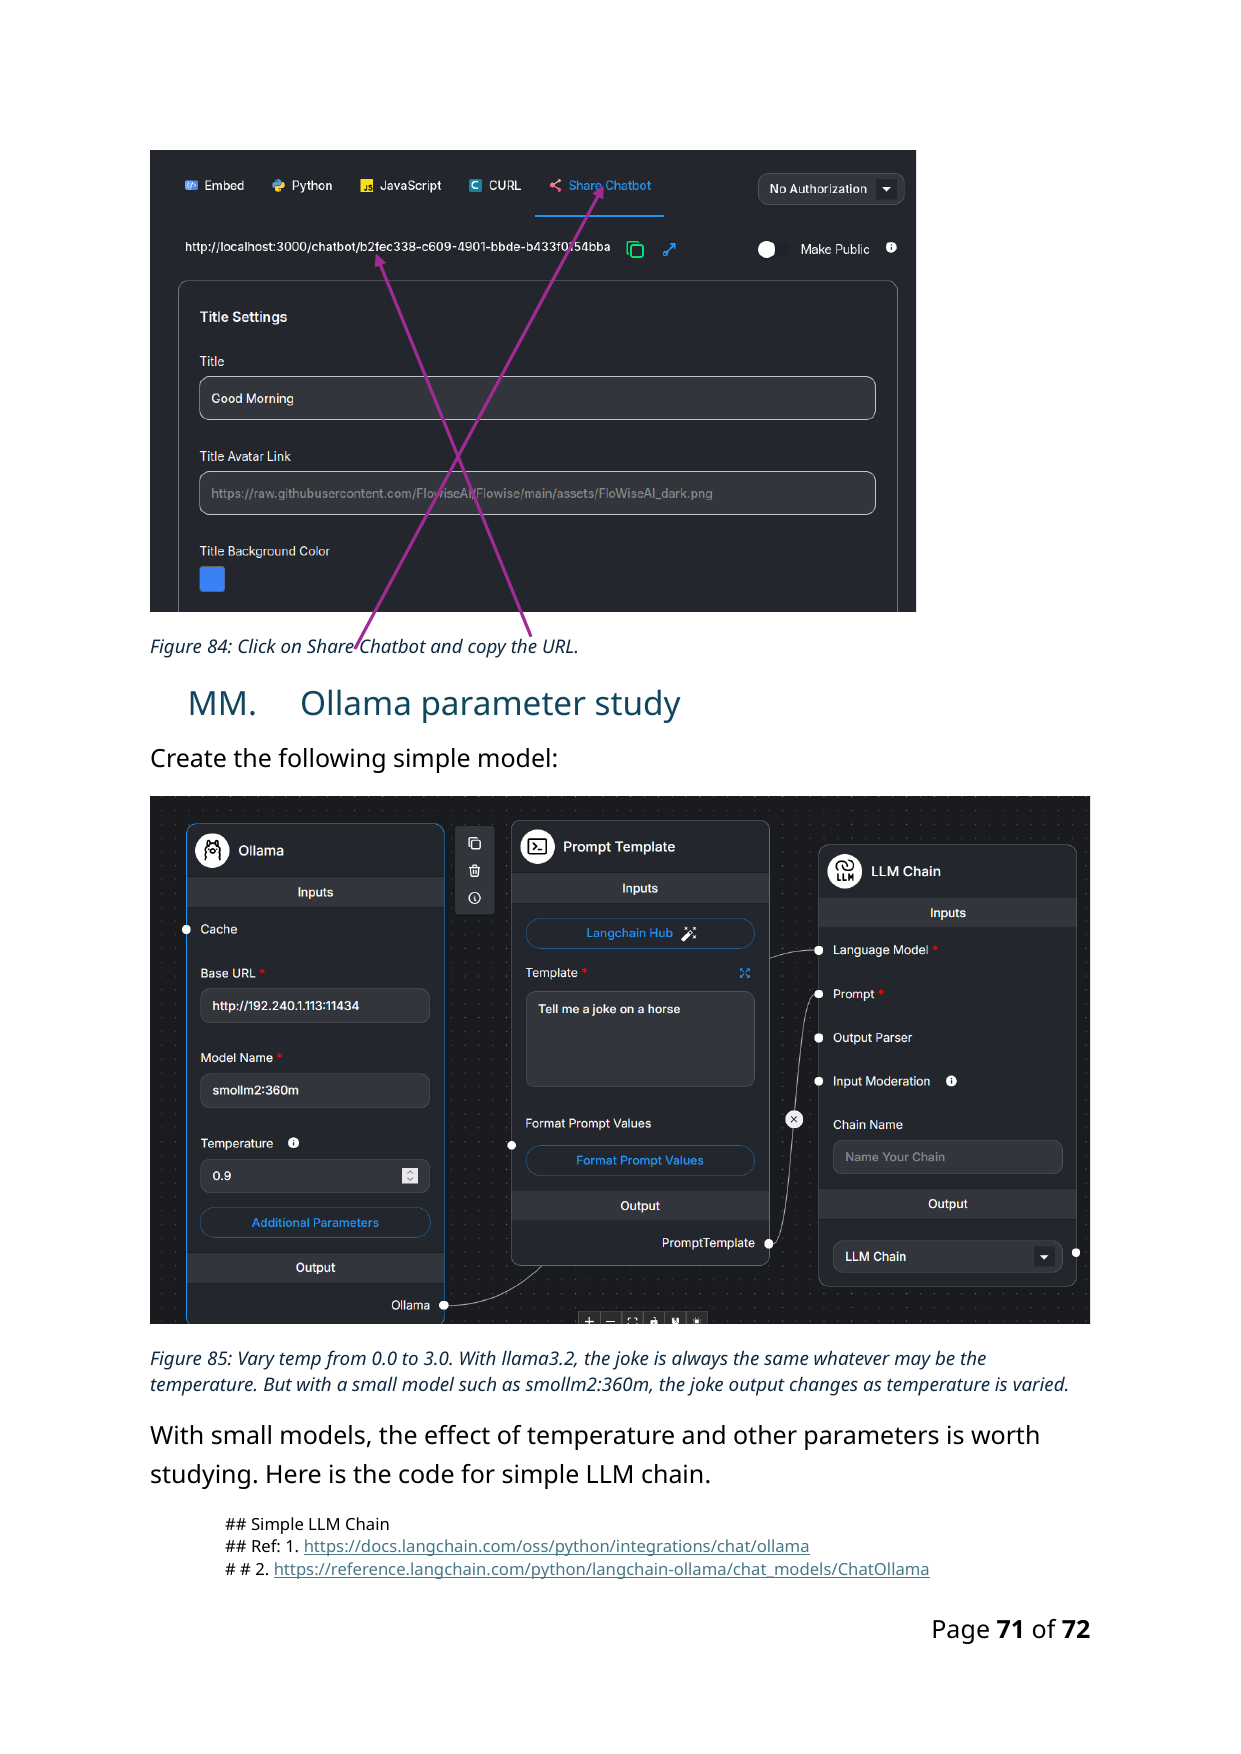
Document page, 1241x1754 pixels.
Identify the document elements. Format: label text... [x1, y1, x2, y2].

picture [150, 150, 917, 612]
text ## Simple LLM Chain [225, 1512, 1090, 1535]
picture [150, 796, 1091, 1324]
subtitle Ollama parameter study [187, 680, 1090, 725]
text # # 2. https://reference.langchain.com/python/langchain-ollama/chat_models/ChatOllama [225, 1558, 1090, 1580]
text Create the following simple model: [150, 740, 1090, 774]
picture [377, 462, 518, 612]
text ## Ref: 1. https://docs.langchain.com/oss/python/integrations/chat/ollama [225, 1535, 1090, 1558]
text With small models, the effect of temperature and other parameters is worth studying. Here is the code for simple LLM chain. [150, 1417, 1090, 1491]
